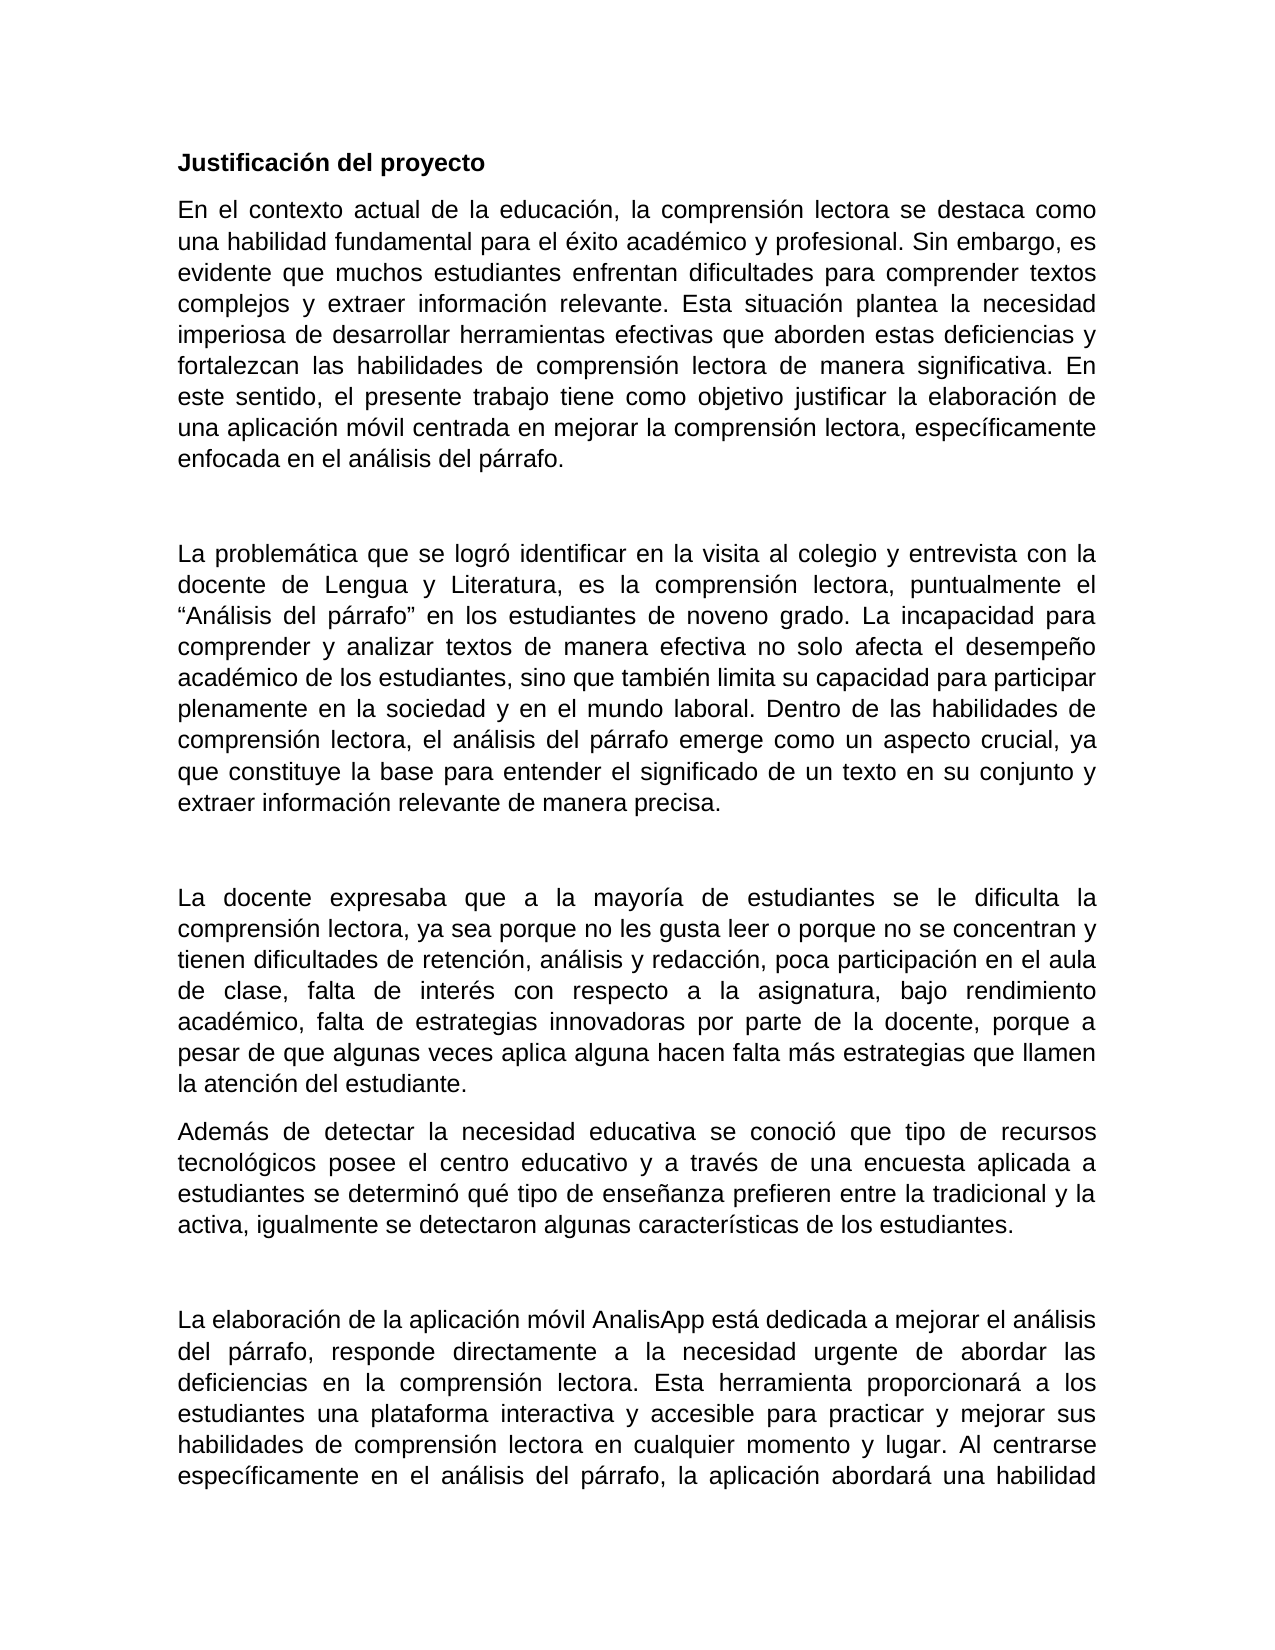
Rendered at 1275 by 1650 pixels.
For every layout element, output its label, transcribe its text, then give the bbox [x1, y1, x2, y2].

text Justificación del proyecto [177, 148, 1098, 176]
text Además de detectar la necesidad educativa se conoció que tipo de recursos tecnológicos posee el centro educativo y a través de una encuesta aplicada a estudiantes se determinó qué tipo de enseñanza prefieren entre la tradicional y la activa, igualmente se detectaron algunas características de los estudiantes. [177, 1117, 1098, 1239]
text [177, 1305, 1098, 1489]
text La problemática que se logró identificar en la visita al colegio y entrevista con la docente de Lengua y Literatura, es la comprensión lectora, puntualmente el “Análisis del párrafo” en los estudiantes de noveno grado. La incapacidad para comprender y analizar textos de manera efectiva no solo afecta el desempeño académico de los estudiantes, sino que también limita su capacidad para participar plenamente en la sociedad y en el mundo laboral. Dentro de las habilidades de comprensión lectora, el análisis del párrafo emerge como un aspecto crucial, ya que constituye la base para entender el significado de un texto en su conjunto y extraer información relevante de manera precisa. [177, 539, 1098, 816]
text En el contexto actual de la educación, la comprensión lectora se destaca como una habilidad fundamental para el éxito académico y profesional. Sin embargo, es evidente que muchos estudiantes enfrentan dificultades para comprender textos complejos y extraer información relevante. Esta situación plantea la necesidad imperiosa de desarrollar herramientas efectivas que aborden estas deficiencias y fortalezcan las habilidades de comprensión lectora de manera significativa. En este sentido, el presente trabajo tiene como objetivo justificar la elaboración de una aplicación móvil centrada en mejorar la comprensión lectora, específicamente enfocada en el análisis del párrafo. [177, 195, 1098, 472]
text La docente expresaba que a la mayoría de estudiantes se le dificulta la comprensión lectora, ya sea porque no les gusta leer o porque no se concentran y tienen dificultades de retención, análisis y redacción, poca participación en el aula de clase, falta de interés con respecto a la asignatura, bajo rendimiento académico, falta de estrategias innovadoras por parte de la docente, porque a pesar de que algunas veces aplica alguna hacen falta más estrategias que llamen la atención del estudiante. [177, 883, 1098, 1098]
